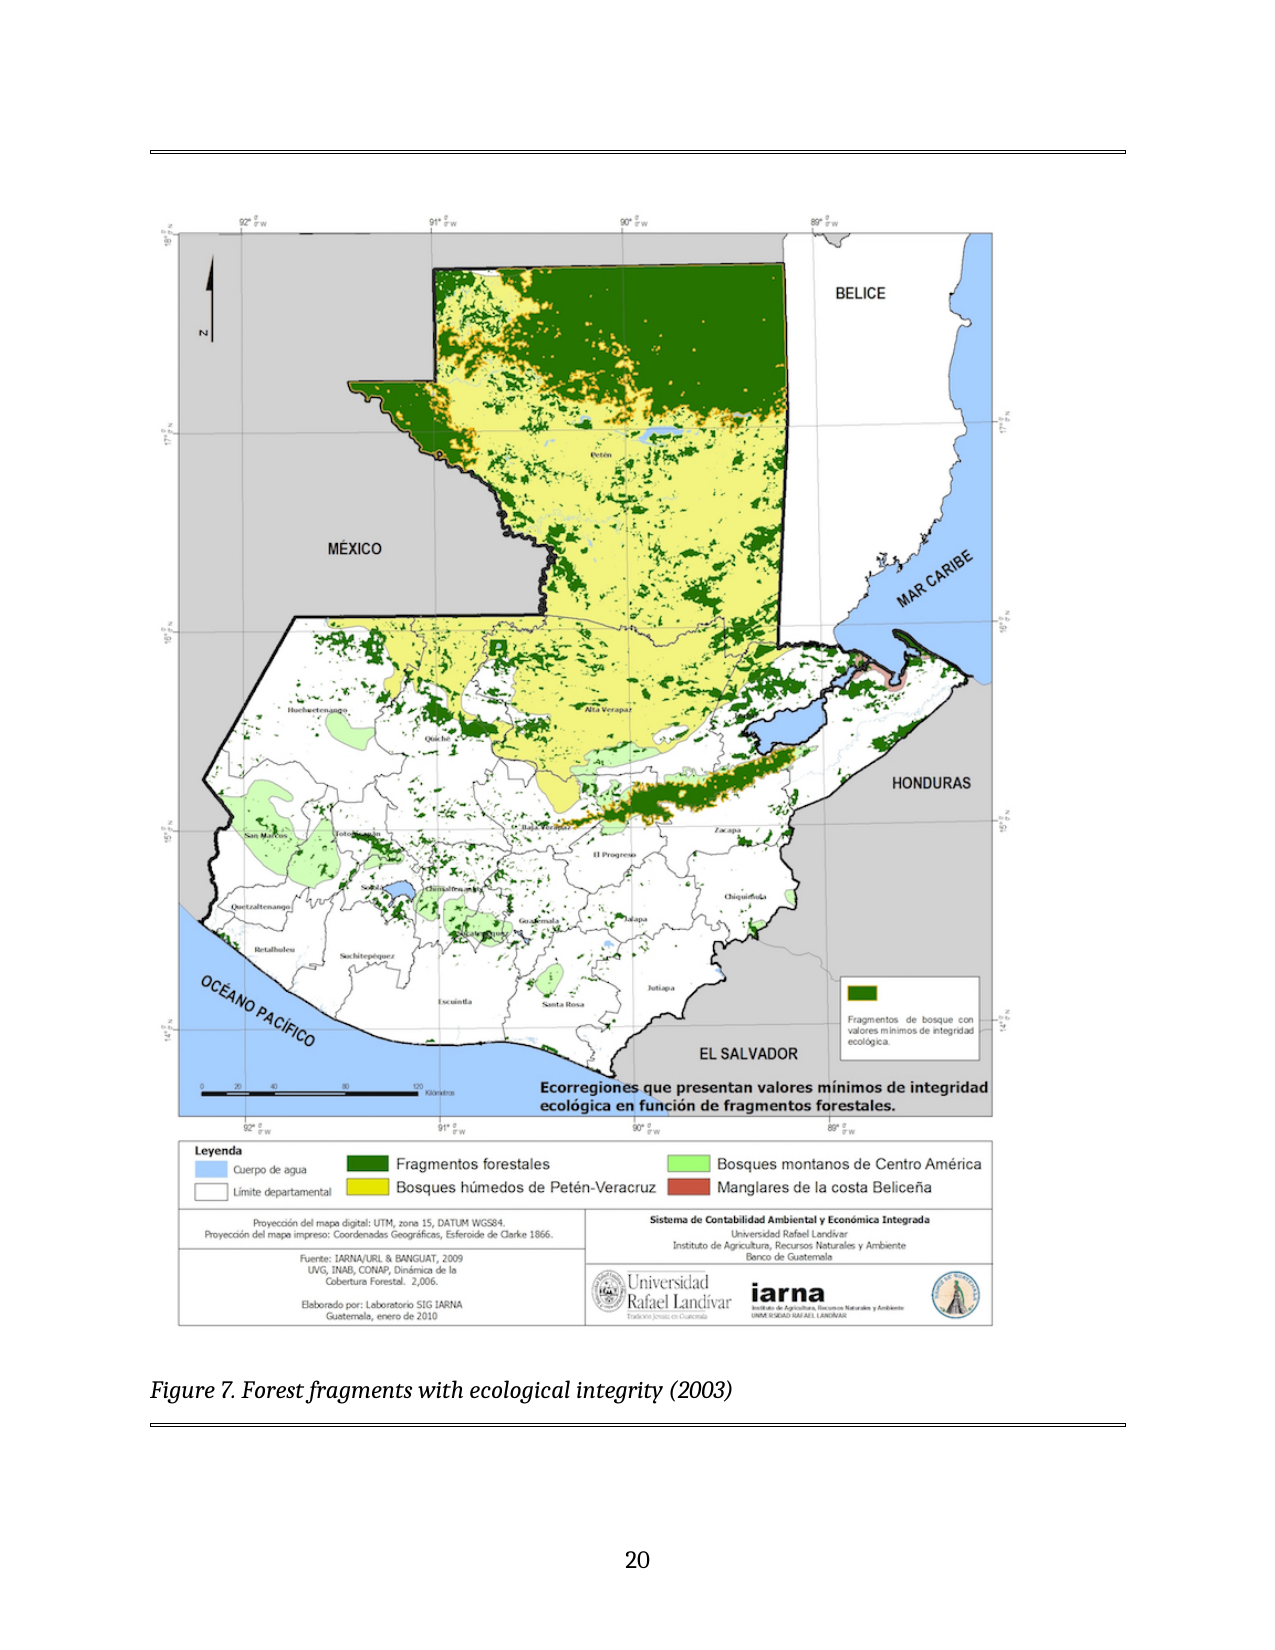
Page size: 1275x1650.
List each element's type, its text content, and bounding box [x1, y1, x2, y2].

text Figure 7. Forest fragments with ecological integrity (2003) [150, 1376, 1125, 1405]
picture [150, 199, 1025, 1358]
